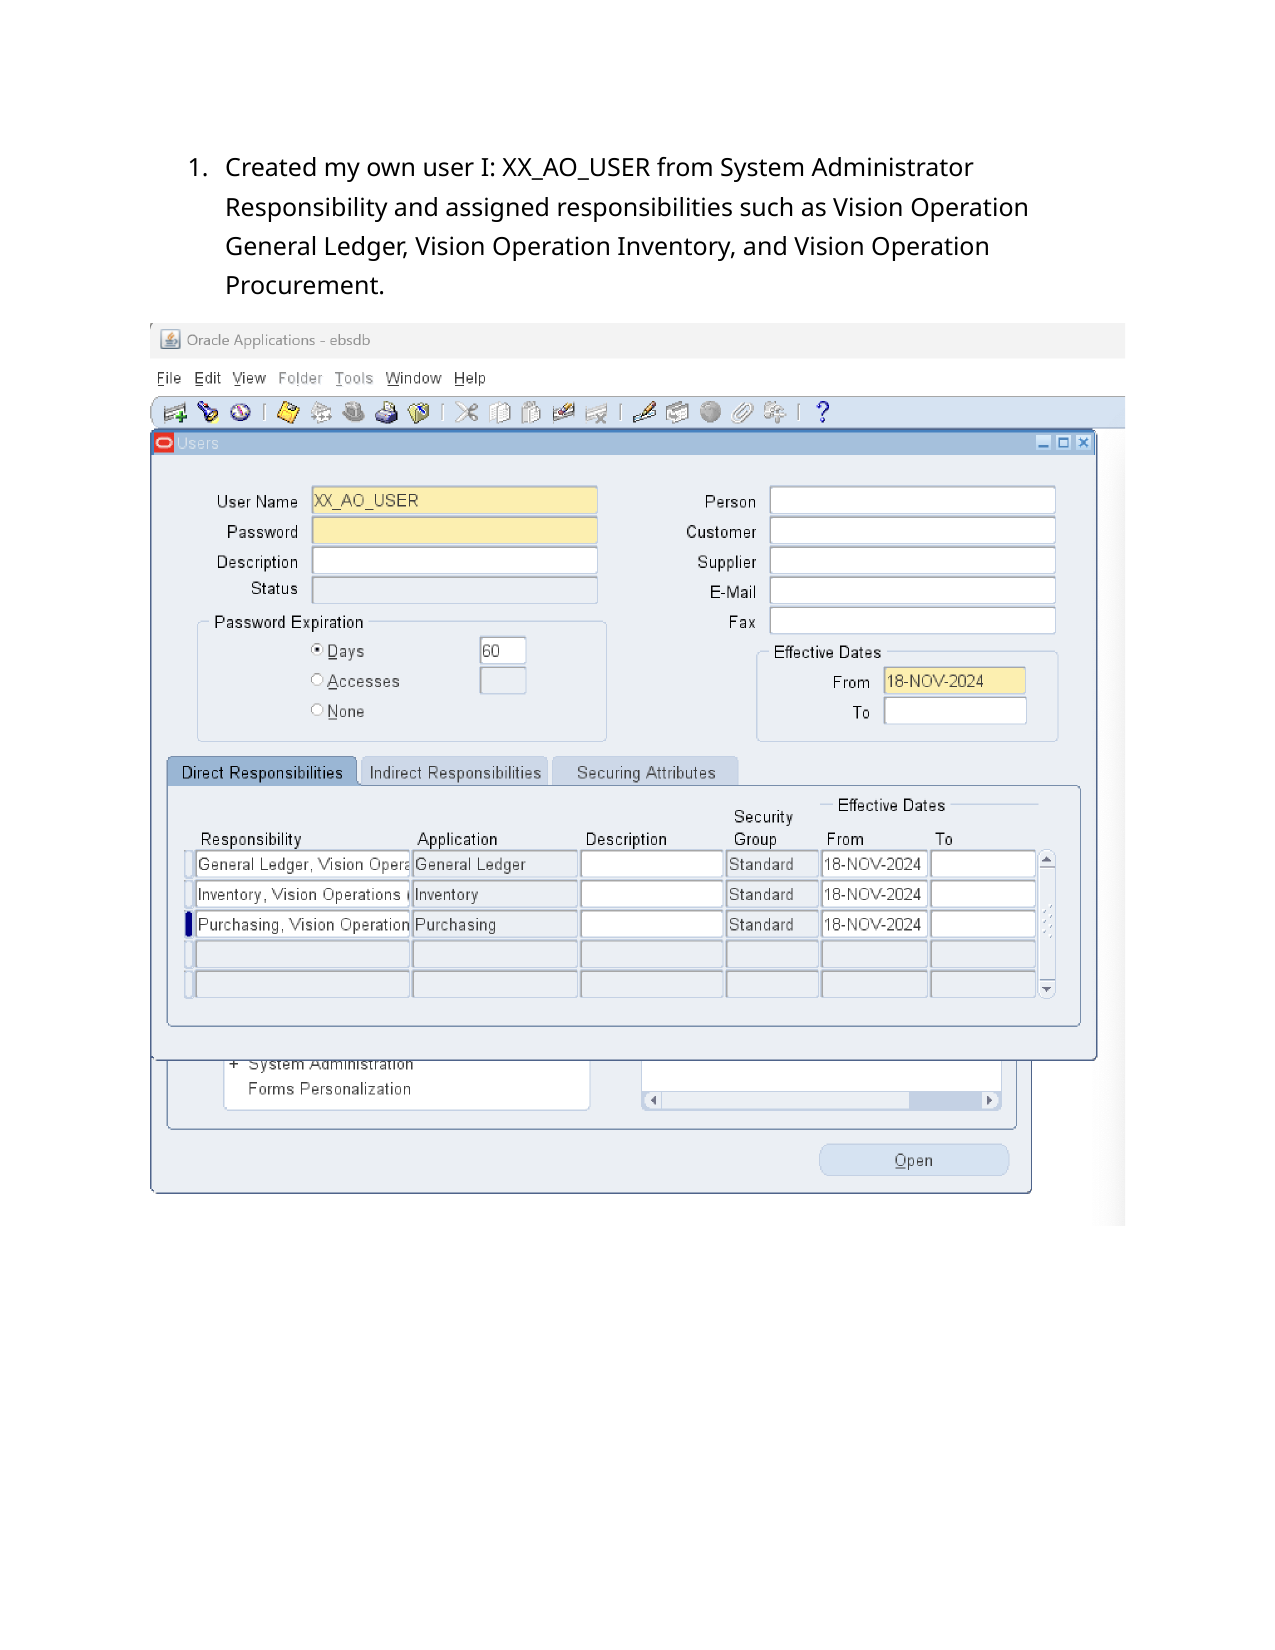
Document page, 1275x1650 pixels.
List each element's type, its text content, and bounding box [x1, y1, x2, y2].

list Created my own user I: XX_AO_USER from System Administrator Responsibility and assigned responsibilities such as Vision Operation General Ledger, Vision Operation Inventory, and Vision Operation Procurement. [187, 150, 1125, 302]
picture [150, 323, 1125, 1226]
